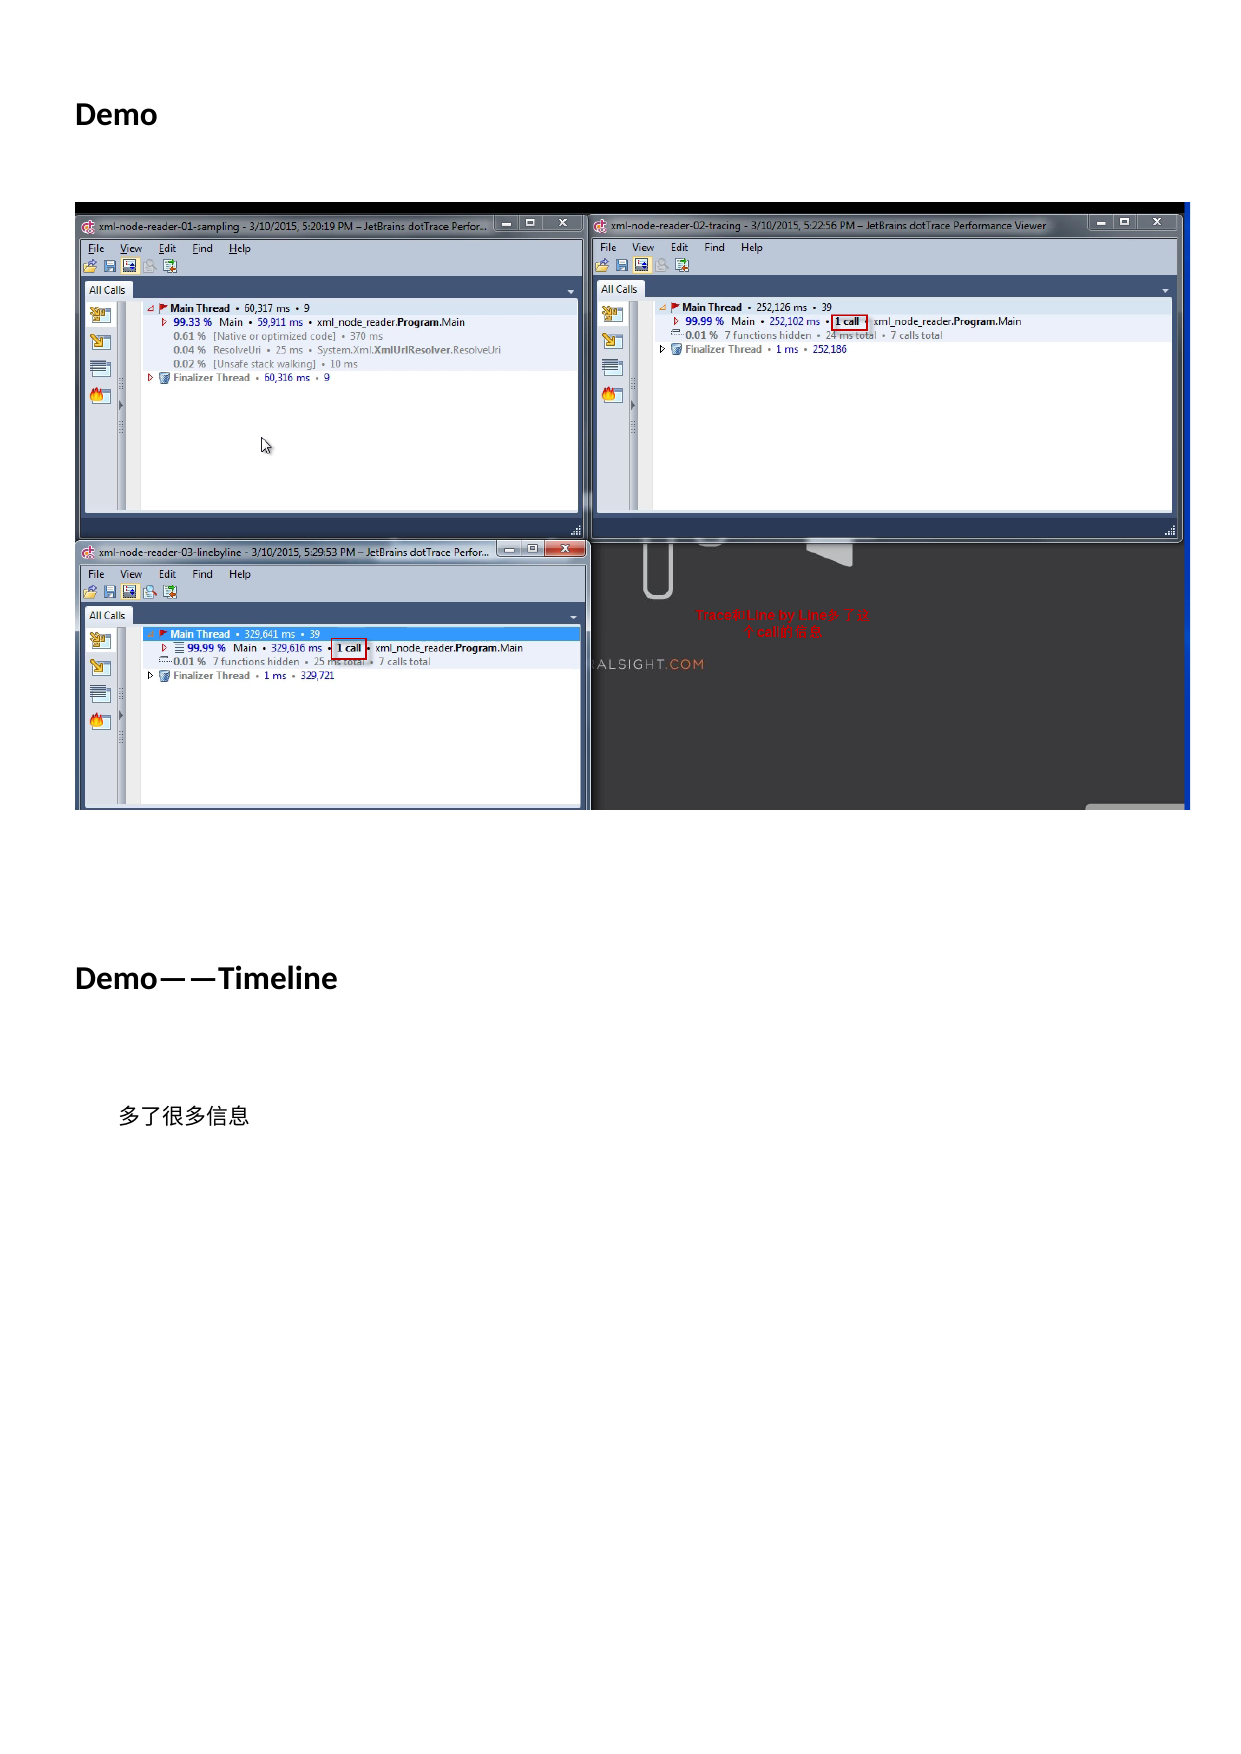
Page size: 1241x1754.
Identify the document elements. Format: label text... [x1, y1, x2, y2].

text 多了很多信息 [75, 1099, 1165, 1131]
subtitle Demo——Timeline [75, 944, 1165, 1009]
subtitle Demo [75, 81, 1165, 146]
picture [75, 202, 1191, 810]
